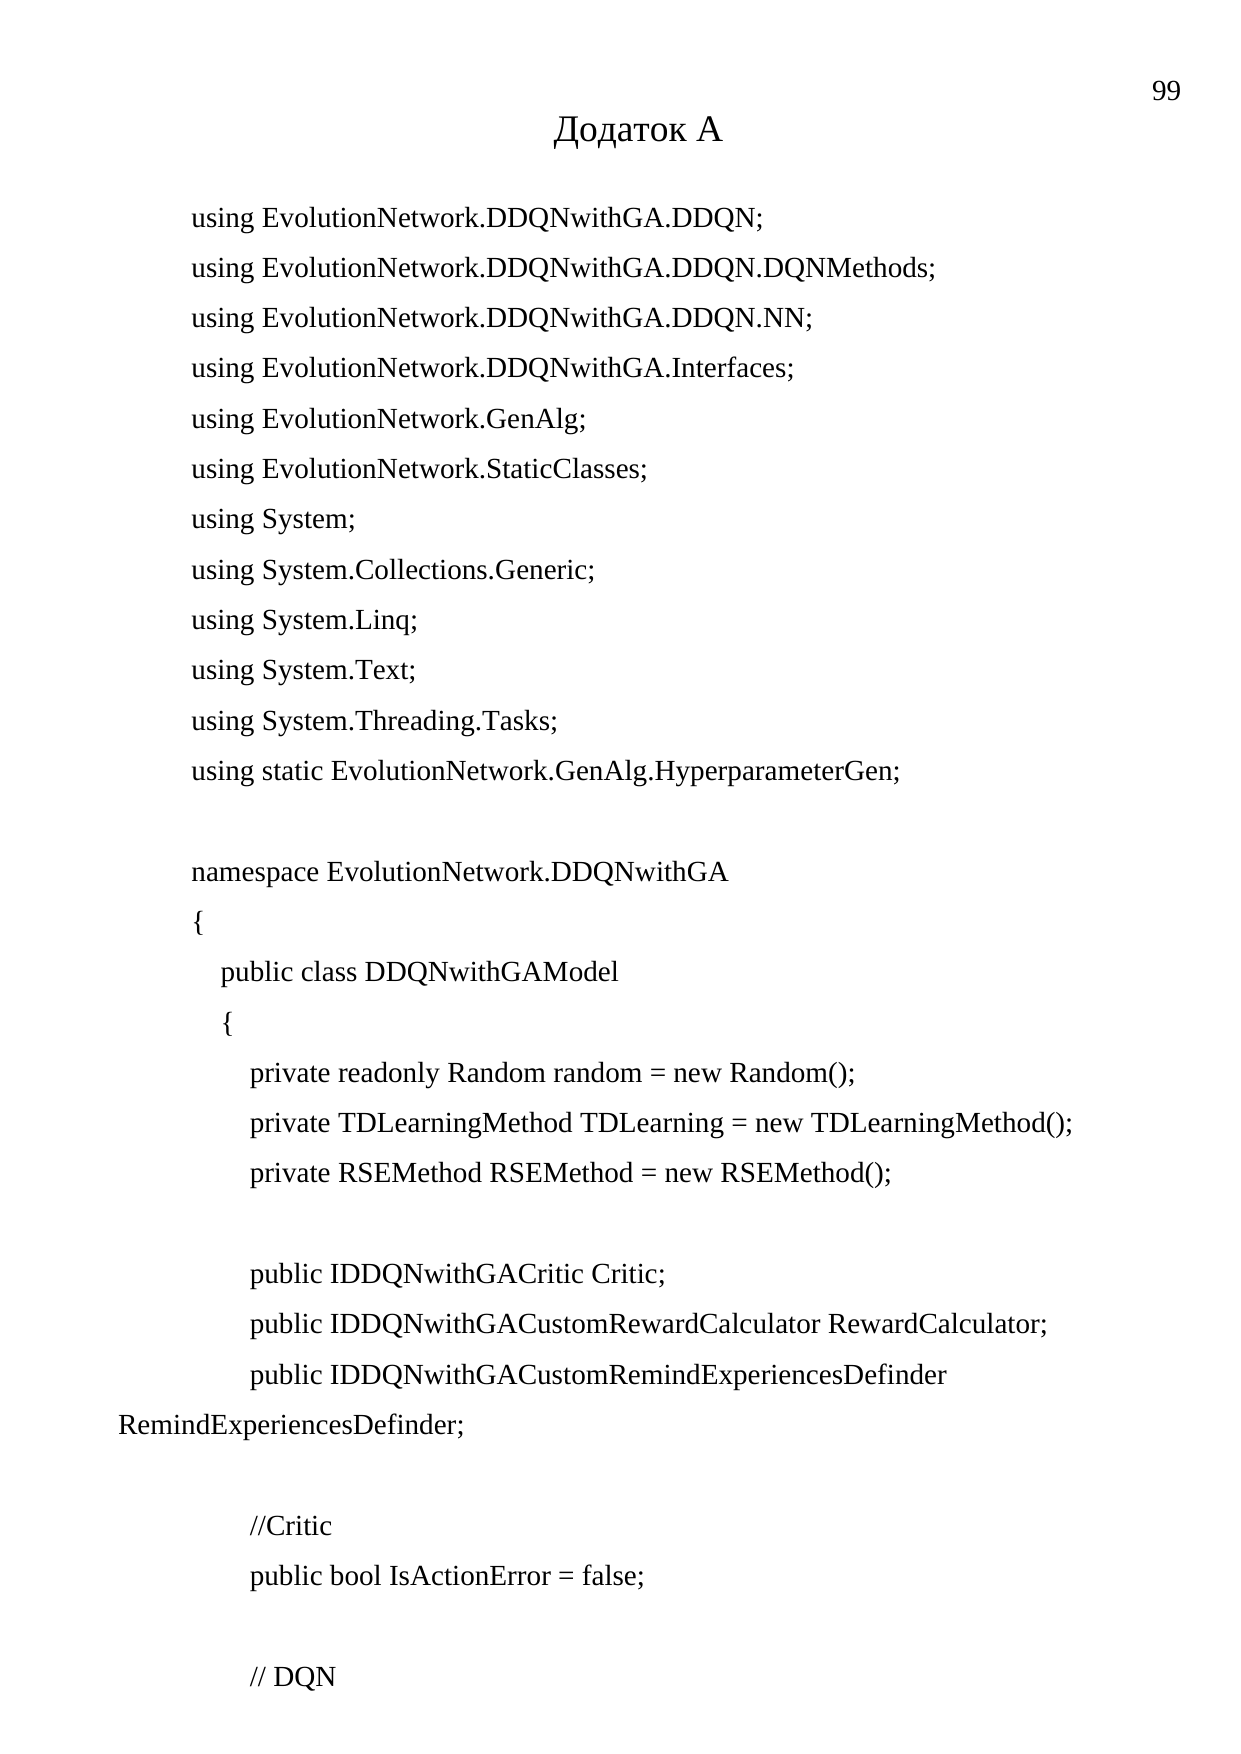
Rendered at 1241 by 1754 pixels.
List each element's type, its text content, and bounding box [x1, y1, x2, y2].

text private TDLearningMethod TDLearning = new TDLearningMethod(); [118, 1105, 1181, 1139]
text { [118, 1005, 1181, 1038]
text using System.Collections.Generic; [118, 552, 1181, 585]
text using EvolutionNetwork.StaticClasses; [118, 451, 1181, 485]
text public IDDQNwithGACustomRemindExperiencesDefinder RemindExperiencesDefinder; [118, 1357, 1181, 1441]
text using System.Text; [118, 652, 1181, 686]
text // DQN [118, 1659, 1181, 1692]
text using System; [118, 502, 1181, 535]
text using static EvolutionNetwork.GenAlg.HyperparameterGen; [118, 753, 1181, 787]
text { [118, 904, 1181, 938]
text using EvolutionNetwork.GenAlg; [118, 401, 1181, 434]
text //Critic [118, 1508, 1181, 1541]
subtitle Додаток А [124, 106, 1152, 149]
text public IDDQNwithGACustomRewardCalculator RewardCalculator; [118, 1307, 1181, 1340]
text using EvolutionNetwork.DDQNwithGA.Interfaces; [118, 351, 1181, 384]
text private RSEMethod RSEMethod = new RSEMethod(); [118, 1156, 1181, 1189]
text private readonly Random random = new Random(); [118, 1055, 1181, 1088]
text namespace EvolutionNetwork.DDQNwithGA [118, 854, 1181, 887]
text public bool IsActionError = false; [118, 1558, 1181, 1592]
text public IDDQNwithGACritic Critic; [118, 1256, 1181, 1290]
text using System.Linq; [118, 602, 1181, 636]
text using EvolutionNetwork.DDQNwithGA.DDQN.NN; [118, 300, 1181, 334]
text public class DDQNwithGAModel [118, 954, 1181, 988]
text using EvolutionNetwork.DDQNwithGA.DDQN; [118, 200, 1181, 233]
text using EvolutionNetwork.DDQNwithGA.DDQN.DQNMethods; [118, 250, 1181, 283]
text using System.Threading.Tasks; [118, 703, 1181, 736]
